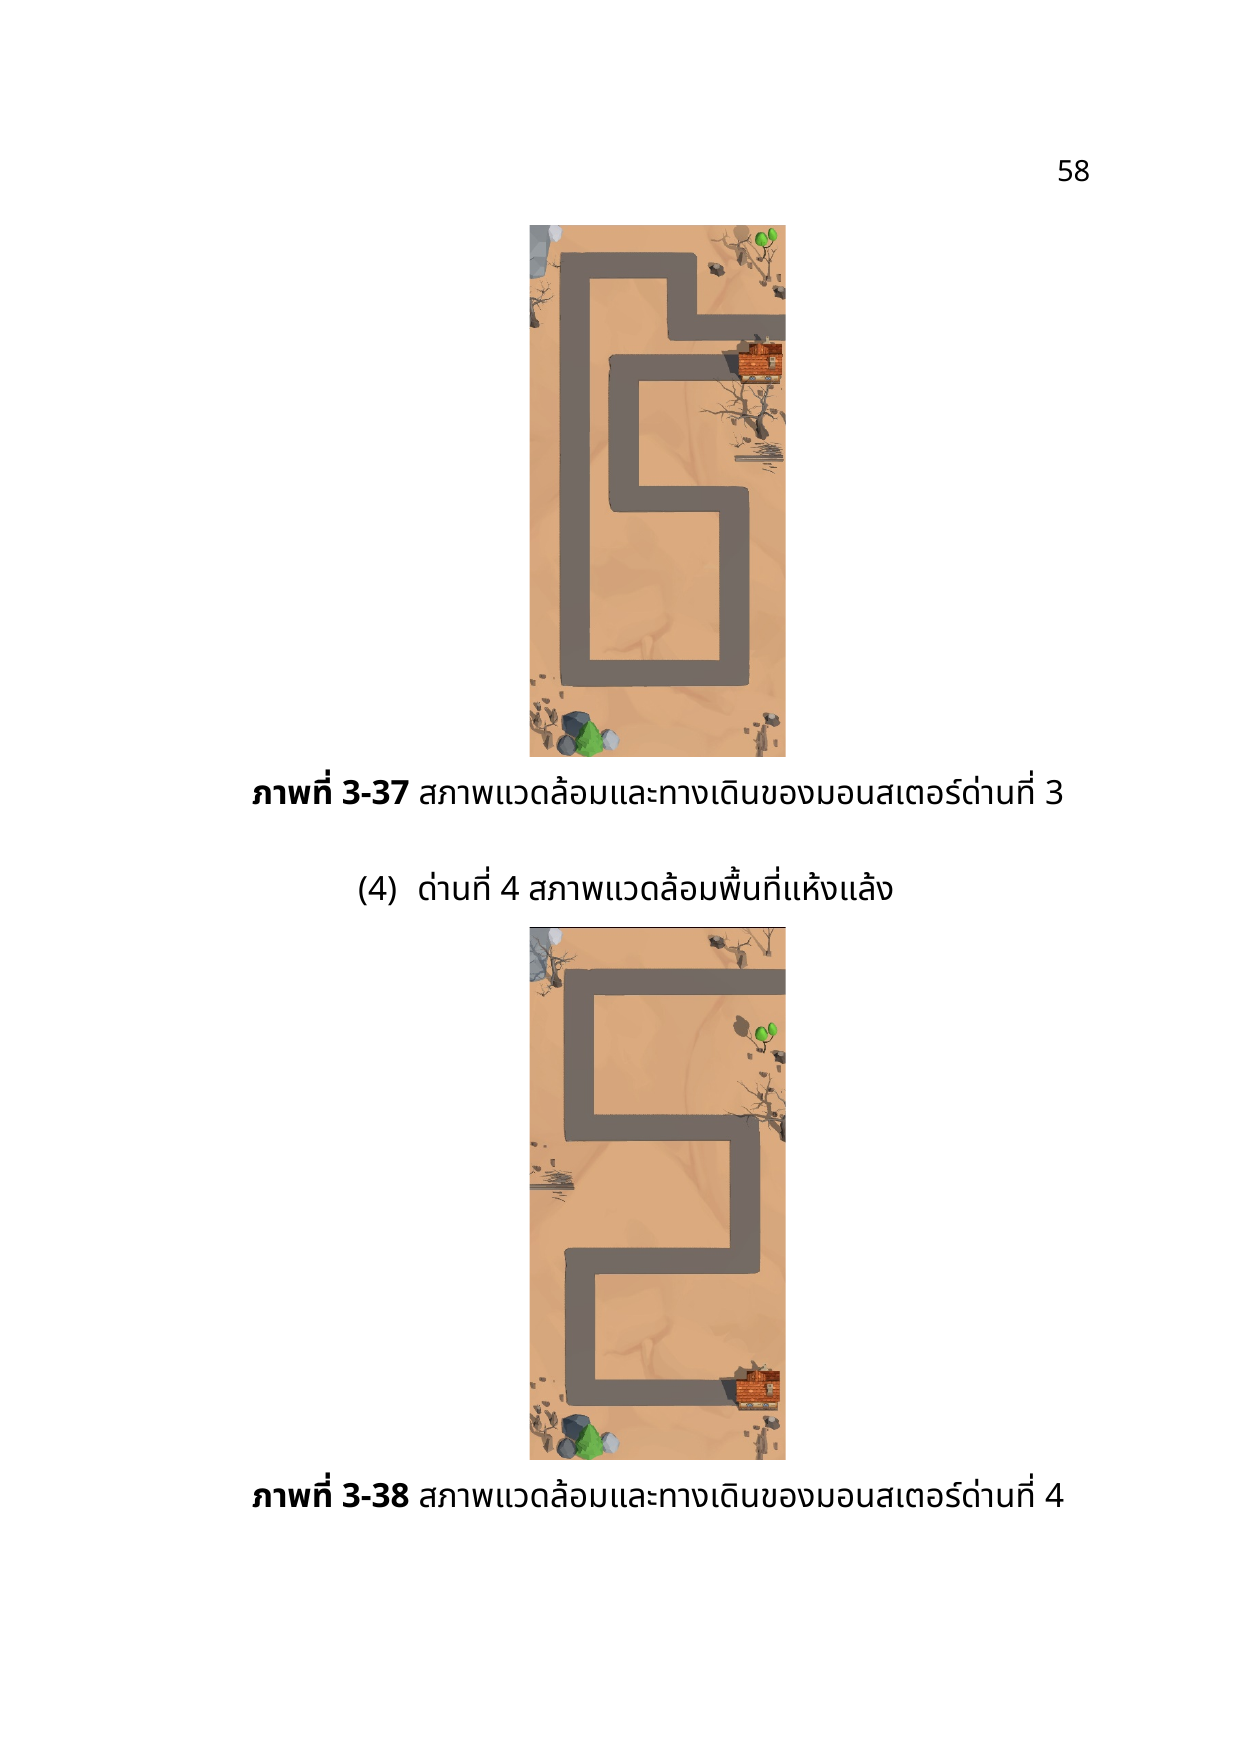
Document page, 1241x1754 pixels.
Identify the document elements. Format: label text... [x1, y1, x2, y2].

text (4) ด่านที่ 4 สภาพแวดล้อมพื้นที่แห้งแล้ง [225, 865, 1090, 915]
text ภาพที่ 3-38 สภาพแวดล้อมและทางเดินของมอนสเตอร์ด่านที่ 4 [225, 1472, 1090, 1522]
picture [529, 225, 786, 757]
text ภาพที่ 3-37 สภาพแวดล้อมและทางเดินของมอนสเตอร์ด่านที่ 3 [225, 769, 1090, 819]
picture [529, 927, 786, 1460]
